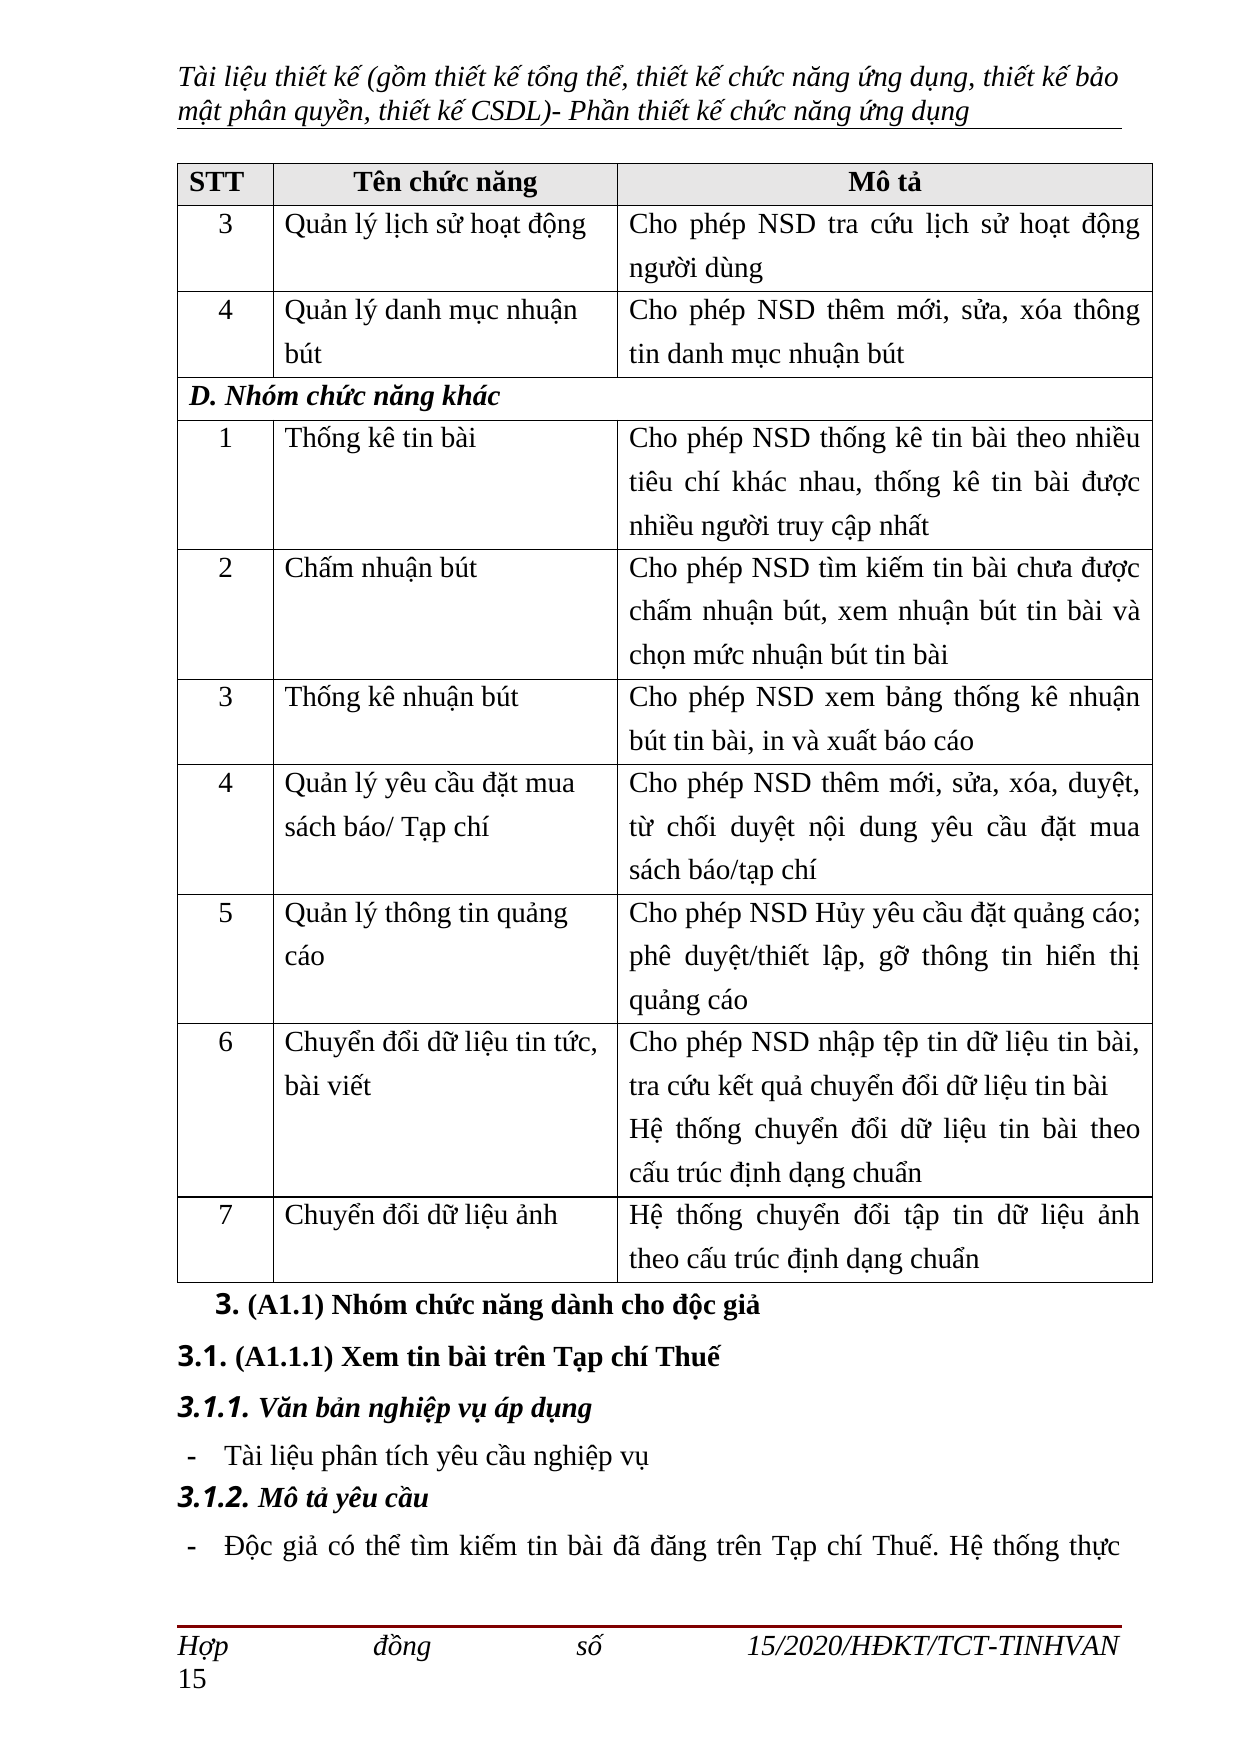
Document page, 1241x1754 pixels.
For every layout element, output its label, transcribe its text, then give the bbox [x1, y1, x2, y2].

table_cell Quản lý yêu cầu đặt mua sách báo/ Tạp chí [274, 765, 617, 894]
subtitle (A1.1.1) Xem tin bài trên Tạp chí Thuế [177, 1335, 1122, 1374]
table_cell Cho phép NSD nhập tệp tin dữ liệu tin bài, tra cứu kết quả chuyển đổi dữ liệu tin bài Hệ thống chuyển đổi dữ liệu tin bài theo cấu trúc định dạng chuẩn [618, 1024, 1152, 1196]
table_cell 1 [178, 421, 273, 549]
table_cell 3 [178, 206, 273, 291]
table_cell Cho phép NSD tra cứu lịch sử hoạt động người dùng [618, 206, 1152, 291]
table_header STT [178, 164, 273, 205]
subtitle Mô tả yêu cầu [177, 1477, 1122, 1516]
table_cell 5 [178, 895, 273, 1023]
table_cell Quản lý thông tin quảng cáo [274, 895, 617, 1023]
table_cell Chuyển đổi dữ liệu tin tức, bài viết [274, 1024, 617, 1196]
table_cell D. Nhóm chức năng khác [178, 378, 1152, 419]
subtitle Văn bản nghiệp vụ áp dụng [177, 1386, 1122, 1426]
table_cell Quản lý danh mục nhuận bút [274, 292, 617, 377]
table_cell Cho phép NSD thêm mới, sửa, xóa thông tin danh mục nhuận bút [618, 292, 1152, 377]
table_cell 4 [178, 765, 273, 894]
text Tài liệu phân tích yêu cầu nghiệp vụ [187, 1438, 1122, 1472]
table_cell Thống kê nhuận bút [274, 680, 617, 764]
table_header Mô tả [618, 164, 1152, 205]
table_cell 2 [178, 550, 273, 678]
table_cell Cho phép NSD tìm kiếm tin bài chưa được chấm nhuận bút, xem nhuận bút tin bài và chọn mức nhuận bút tin bài [618, 550, 1152, 678]
table_cell Thống kê tin bài [274, 421, 617, 549]
table_cell 6 [178, 1024, 273, 1196]
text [187, 1528, 1122, 1562]
table_cell Cho phép NSD thống kê tin bài theo nhiều tiêu chí khác nhau, thống kê tin bài được nhiều người truy cập nhất [618, 421, 1152, 549]
table_cell 4 [178, 292, 273, 377]
table_cell 7 [178, 1198, 273, 1282]
table_cell Chuyển đổi dữ liệu ảnh [274, 1198, 617, 1282]
table_cell Cho phép NSD xem bảng thống kê nhuận bút tin bài, in và xuất báo cáo [618, 680, 1152, 764]
table_header Tên chức năng [274, 164, 617, 205]
table_cell Hệ thống chuyển đổi tập tin dữ liệu ảnh theo cấu trúc định dạng chuẩn [618, 1198, 1152, 1282]
table_cell Cho phép NSD Hủy yêu cầu đặt quảng cáo; phê duyệt/thiết lập, gỡ thông tin hiển thị quảng cáo [618, 895, 1152, 1023]
subtitle (A1.1) Nhóm chức năng dành cho độc giả [215, 1283, 1122, 1323]
table_cell 3 [178, 680, 273, 764]
table_cell Quản lý lịch sử hoạt động [274, 206, 617, 291]
table_cell Chấm nhuận bút [274, 550, 617, 678]
table_cell Cho phép NSD thêm mới, sửa, xóa, duyệt, từ chối duyệt nội dung yêu cầu đặt mua sách báo/tạp chí [618, 765, 1152, 894]
